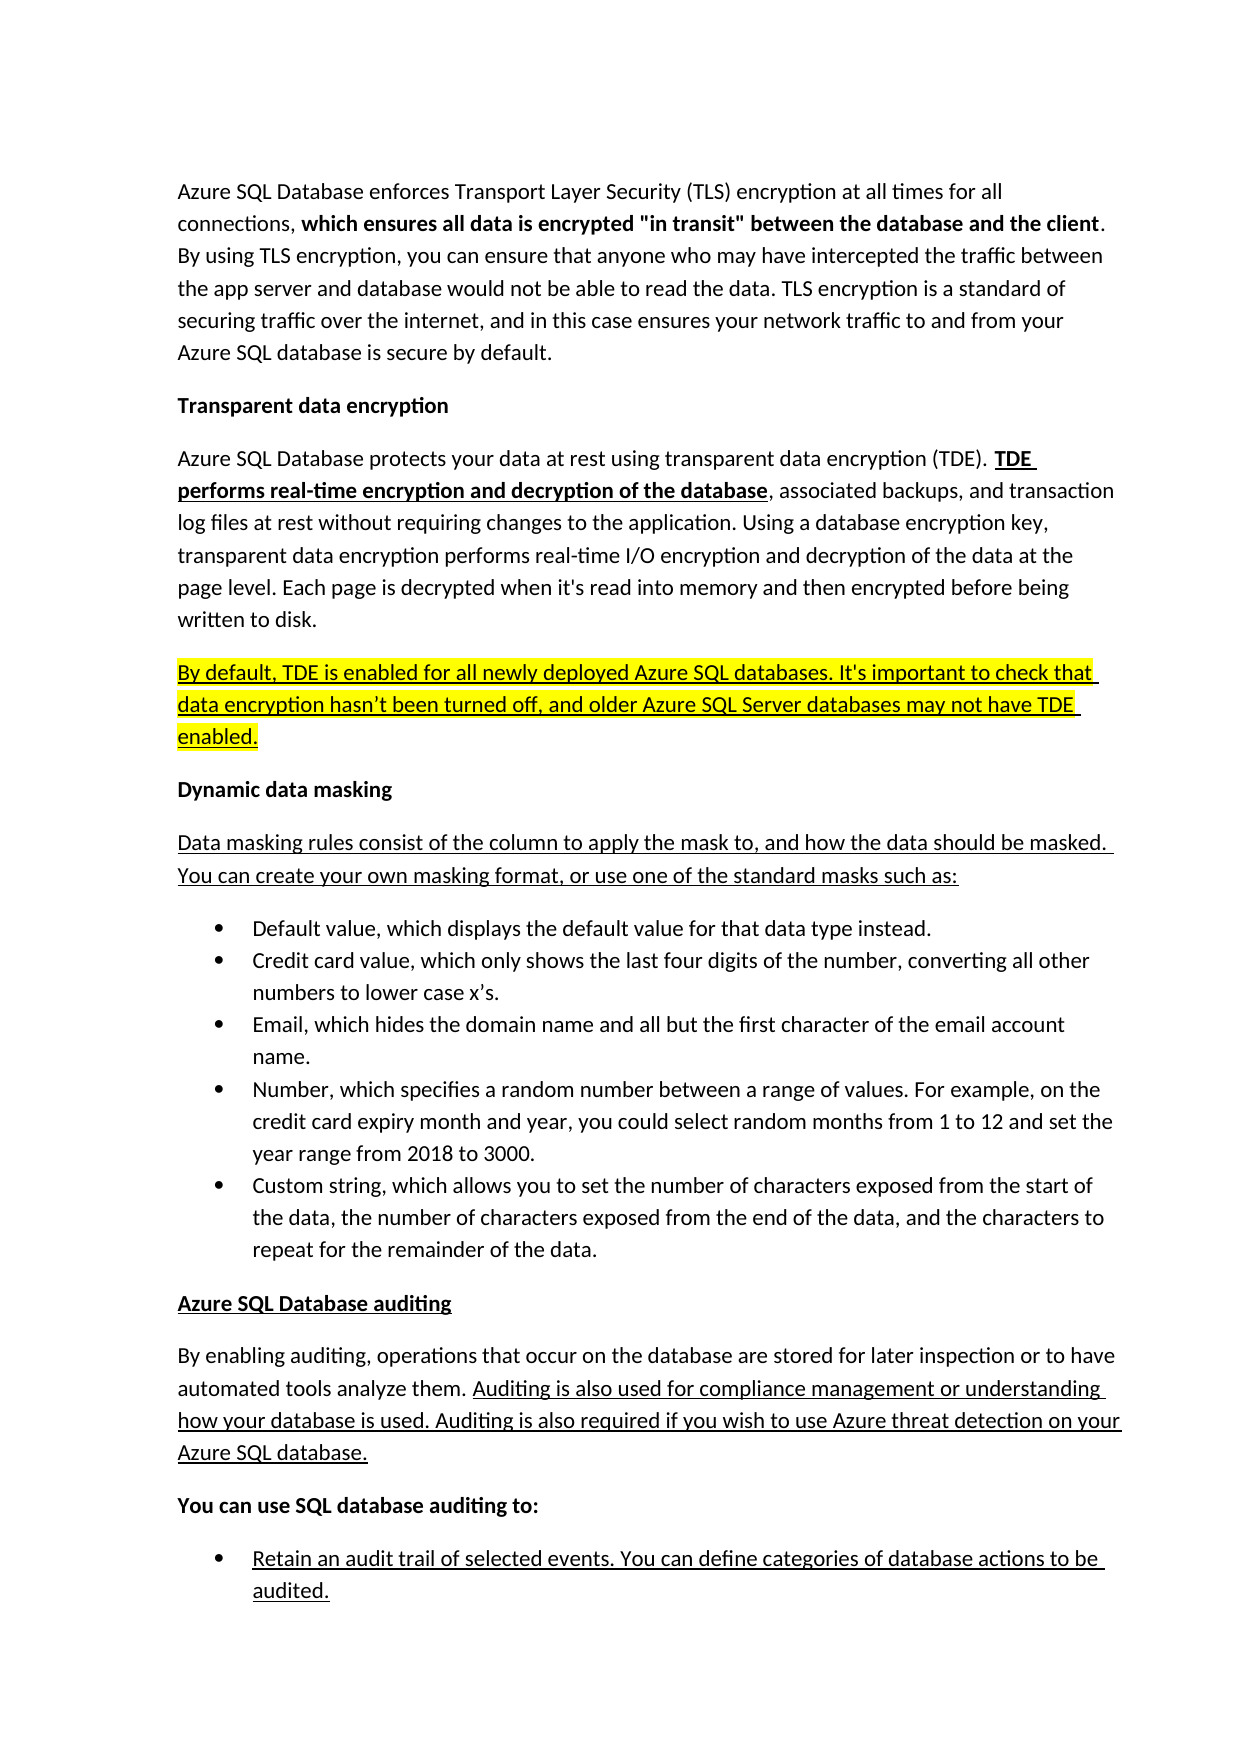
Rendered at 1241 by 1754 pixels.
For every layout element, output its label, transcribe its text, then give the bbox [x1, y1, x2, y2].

text Dynamic data masking [177, 776, 1122, 803]
text Azure SQL Database enforces Transport Layer Security (TLS) encryption at all times for all connections, which ensures all data is encrypted "in transit" between the database and the client. By using TLS encryption, you can ensure that anyone who may have intercepted the traffic between the app server and database would not be able to read the data. TLS encryption is a standard of securing traffic over the internet, and in this case ensures your network traffic to and from your Azure SQL database is secure by default. [177, 177, 1122, 366]
text By default, TDE is enabled for all newly deployed Azure SQL databases. It's important to check that data encryption hasn’t been turned off, and older Azure SQL Server databases may not have TDE enabled. [177, 658, 1122, 751]
list Default value, which displays the default value for that data type instead. [215, 914, 1122, 942]
text Transparent data encryption [177, 391, 1122, 419]
list Credit card value, which only shows the last four digits of the number, converting all other numbers to lower case x’s. [215, 946, 1122, 1006]
list Custom string, which allows you to set the number of characters exposed from the start of the data, the number of characters exposed from the end of the data, and the characters to repeat for the remainder of the data. [215, 1171, 1122, 1264]
list Email, which hides the domain name and all but the first character of the email account name. [215, 1010, 1122, 1071]
text Azure SQL Database protects your data at rest using transparent data encryption (TDE). TDE performs real-time encryption and decryption of the database, associated backups, and transaction log files at rest without requiring changes to the application. Using a database encryption key, transparent data encryption performs real-time I/O encryption and decryption of the data at the page level. Each page is decrypted when it's read into memory and then encrypted before being written to disk. [177, 444, 1122, 633]
text Data masking rules consist of the column to apply the mask to, and how the data should be masked. You can create your own masking format, or use one of the standard masks such as: [177, 828, 1122, 889]
text Azure SQL Database auditing [177, 1289, 1122, 1317]
list Number, which specifies a random number between a range of values. For example, on the credit card expiry month and year, you could select random months from 1 to 12 and set the year range from 2018 to 3000. [215, 1075, 1122, 1167]
text By enabling auditing, operations that occur on the database are stored for later inspection or to have automated tools analyze them. Auditing is also used for compliance management or understanding how your database is used. Auditing is also required if you wish to use Azure threat detection on your Azure SQL database. [177, 1342, 1122, 1430]
list Retain an audit trail of selected events. You can define categories of database actions to be audited. [215, 1544, 1122, 1604]
text You can use SQL database auditing to: [177, 1491, 1122, 1519]
text By enabling auditing, operations that occur on the database are stored for later inspection or to have automated tools analyze them. Auditing is also used for compliance management or understanding how your database is used. Auditing is also required if you wish to use Azure threat detection on your Azure SQL database. [177, 1431, 1122, 1466]
